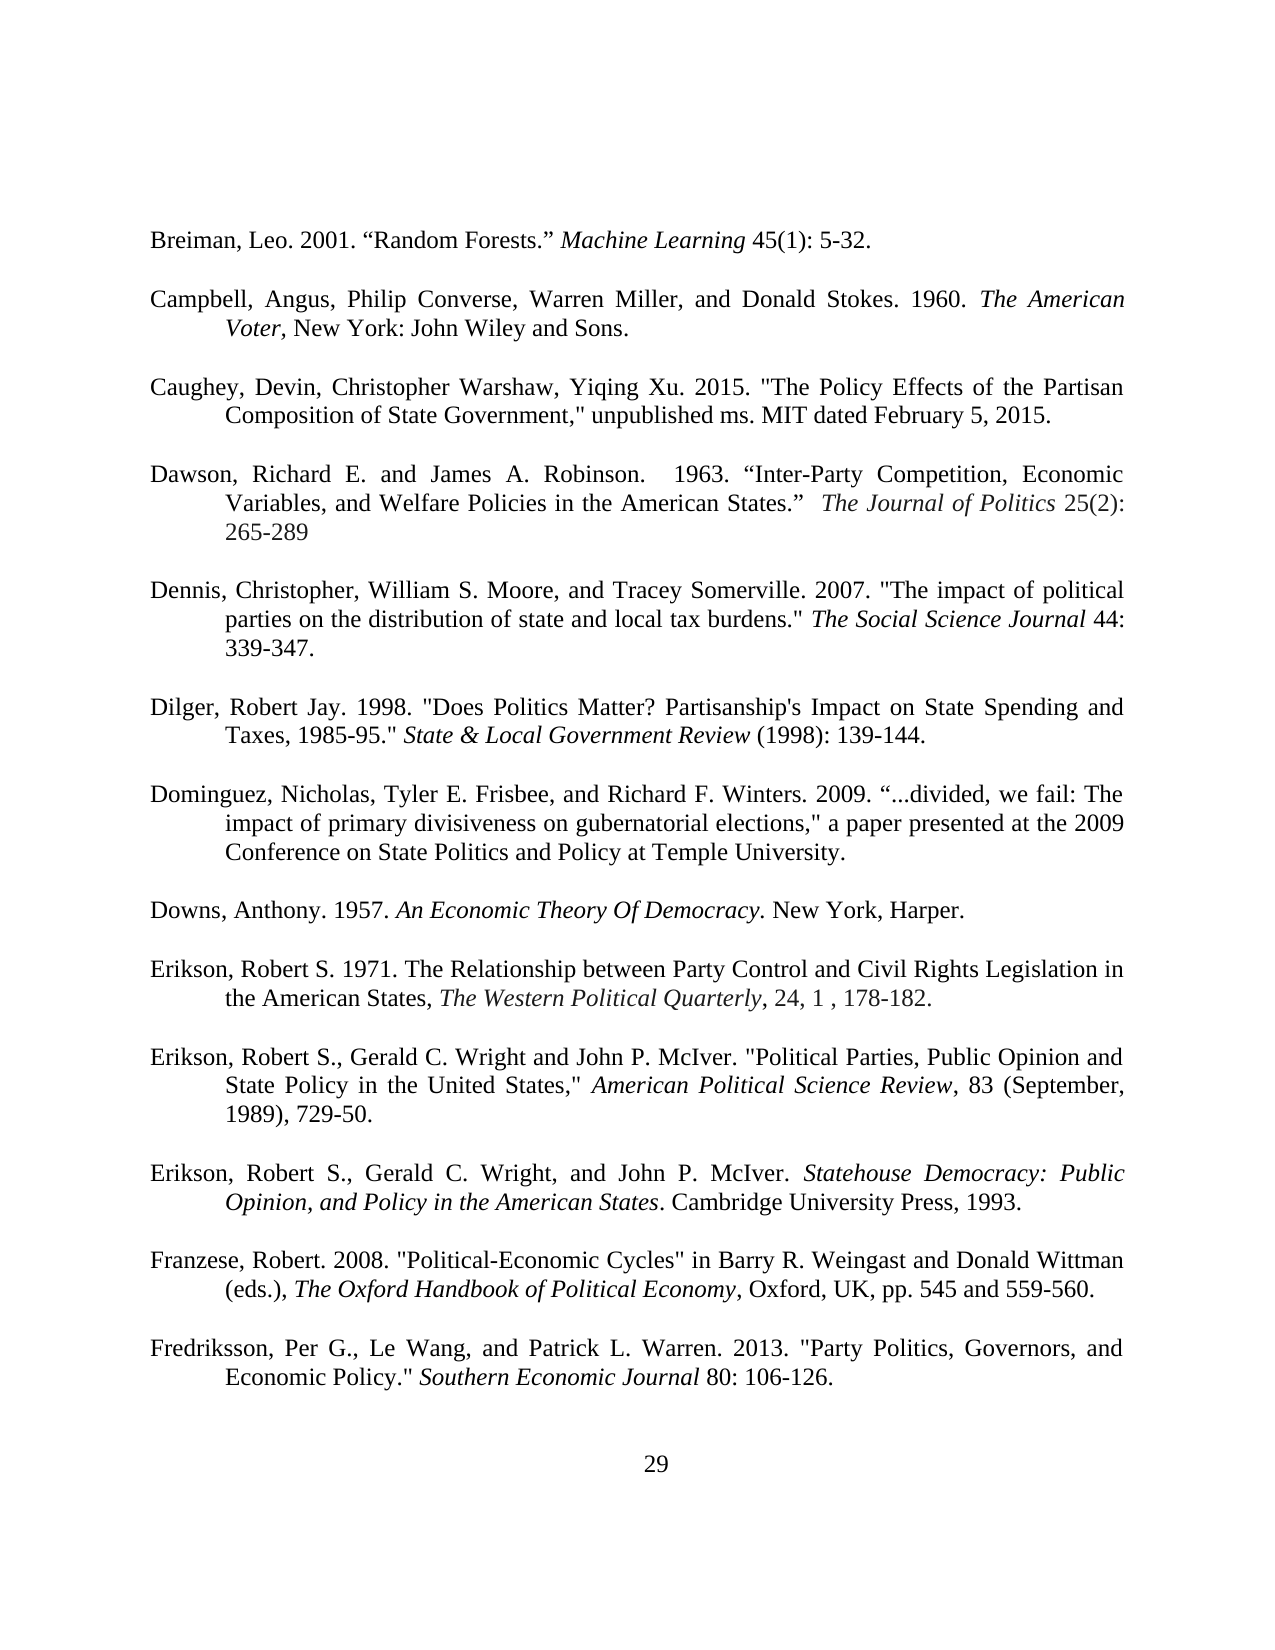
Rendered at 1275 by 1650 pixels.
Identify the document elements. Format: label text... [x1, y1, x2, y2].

text Caughey, Devin, Christopher Warshaw, Yiqing Xu. 2015. "The Policy Effects of the Partisan Composition of State Government," unpublished ms. MIT dated February 5, 2015. [150, 372, 1125, 429]
text Franzese, Robert. 2008. "Political-Economic Cycles" in Barry R. Weingast and Donald Wittman (eds.), The Oxford Handbook of Political Economy, Oxford, UK, pp. 545 and 559-560. [150, 1246, 1125, 1303]
text Dawson, Richard E. and James A. Robinson. 1963. “Inter-Party Competition, Economic Variables, and Welfare Policies in the American States.” The Journal of Politics 25(2): 265-289 [150, 459, 1125, 546]
text Campbell, Angus, Philip Converse, Warren Miller, and Donald Stokes. 1960. The American Voter, New York: John Wiley and Sons. [150, 284, 1125, 342]
text Fredriksson, Per G., Le Wang, and Patrick L. Warren. 2013. "Party Politics, Governors, and Economic Policy." Southern Economic Journal 80: 106-126. [150, 1333, 1125, 1391]
text Dominguez, Nicholas, Tyler E. Frisbee, and Richard F. Winters. 2009. “...divided, we fail: The impact of primary divisiveness on gubernatorial elections," a paper presented at the 2009 Conference on State Politics and Policy at Temple University. [150, 779, 1125, 866]
text Erikson, Robert S., Gerald C. Wright, and John P. McIver. Statehouse Democracy: Public Opinion, and Policy in the American States. Cambridge University Press, 1993. [150, 1158, 1125, 1216]
text Breiman, Leo. 2001. “Random Forests.” Machine Learning 45(1): 5-32. [150, 226, 1125, 254]
text Dilger, Robert Jay. 1998. "Does Politics Matter? Partisanship's Impact on State Spending and Taxes, 1985-95." State & Local Government Review (1998): 139-144. [150, 692, 1125, 749]
text Erikson, Robert S. 1971. The Relationship between Party Control and Civil Rights Legislation in the American States, The Western Political Quarterly, 24, 1 , 178-182. [150, 954, 1125, 1012]
text Downs, Anthony. 1957. An Economic Theory Of Democracy. New York, Harper. [150, 896, 1125, 924]
text Dennis, Christopher, William S. Moore, and Tracey Somerville. 2007. "The impact of political parties on the distribution of state and local tax burdens." The Social Science Journal 44: 339-347. [150, 576, 1125, 662]
text Erikson, Robert S., Gerald C. Wright and John P. McIver. "Political Parties, Public Opinion and State Policy in the United States," American Political Science Review, 83 (September, 1989), 729-50. [150, 1042, 1125, 1128]
